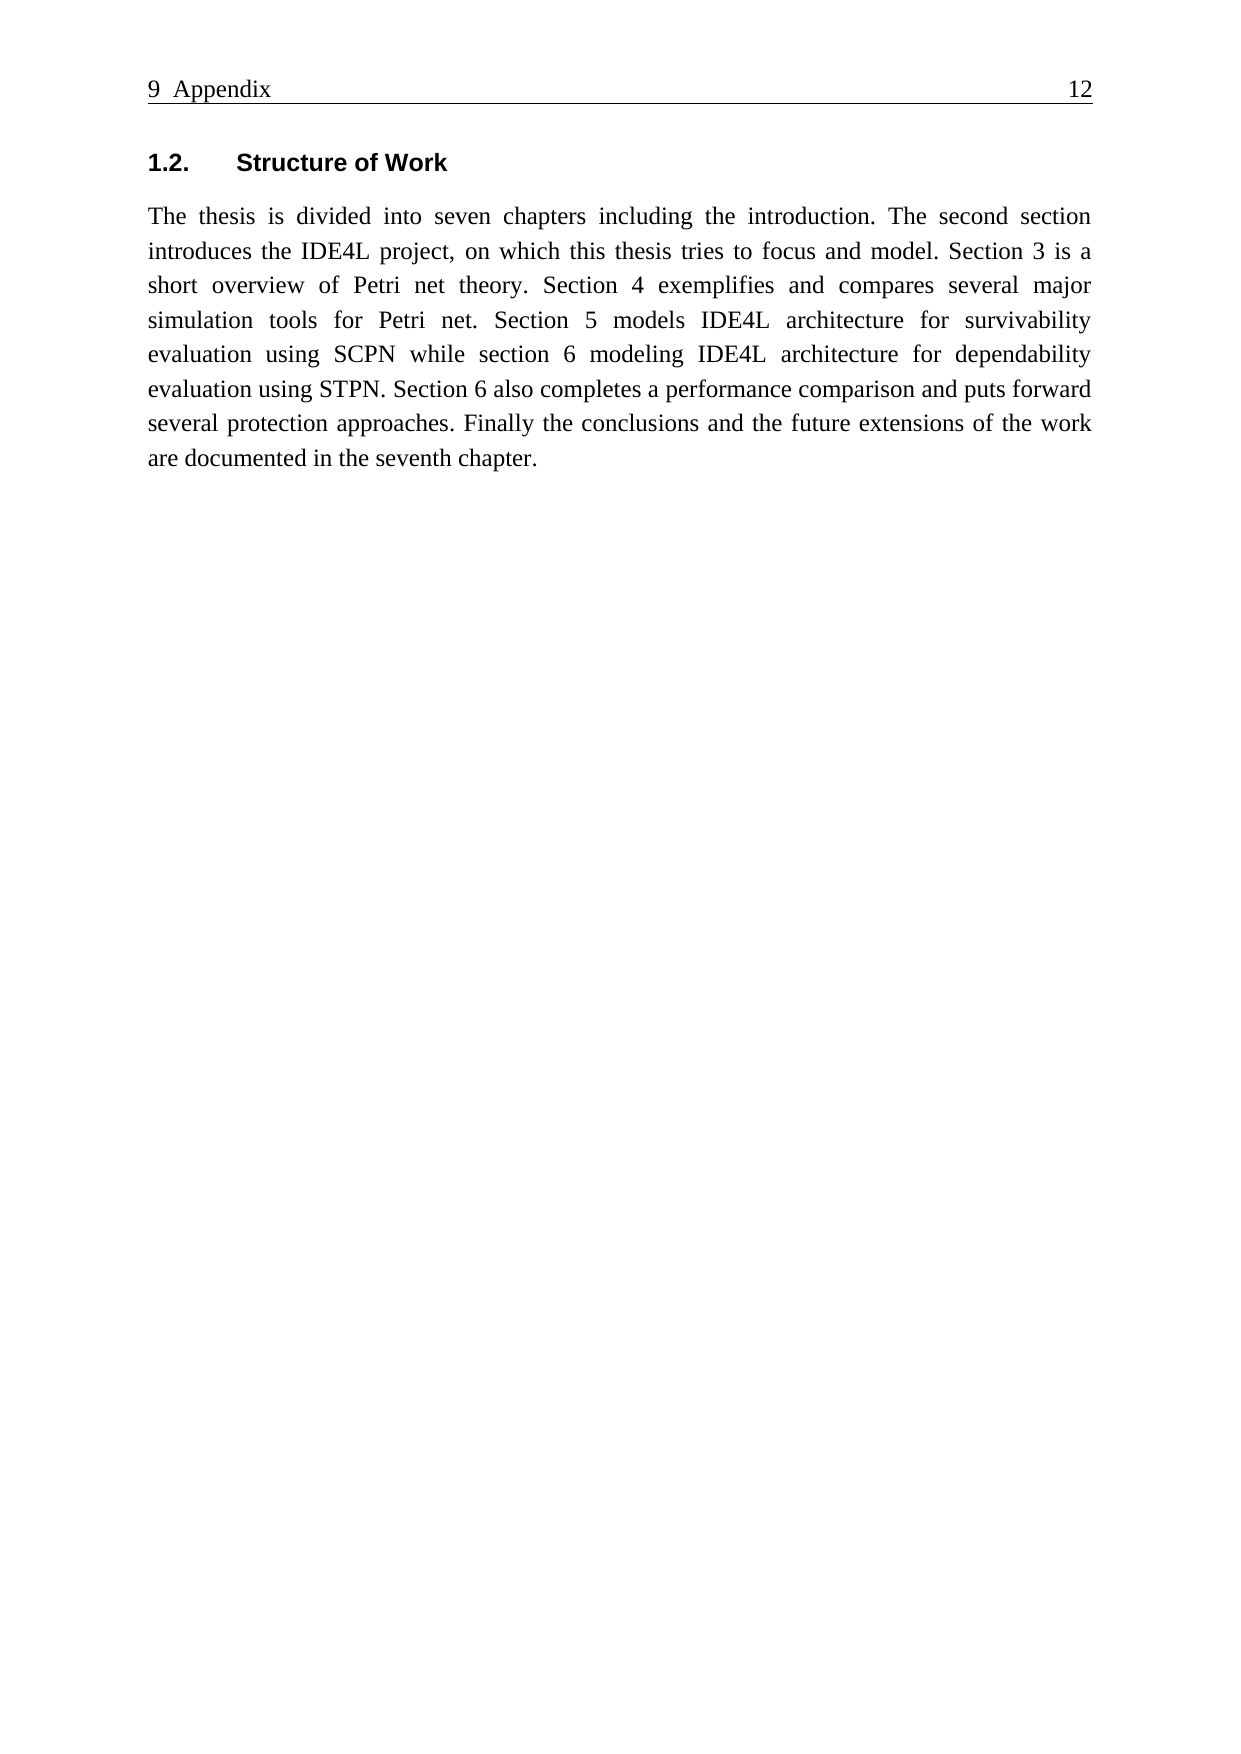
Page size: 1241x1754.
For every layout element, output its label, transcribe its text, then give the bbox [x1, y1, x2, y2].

text The thesis is divided into seven chapters including the introduction. The second section introduces the IDE4L project, on which this thesis tries to focus and model. Section 3 is a short overview of Petri net theory. Section 4 exemplifies and compares several major simulation tools for Petri net. Section 5 models IDE4L architecture for survivability evaluation using SCPN while section 6 modeling IDE4L architecture for dependability evaluation using STPN. Section 6 also completes a performance comparison and puts forward several protection approaches. Finally the conclusions and the future extensions of the work are documented in the seventh chapter. [148, 201, 1093, 471]
title Structure of Work [148, 148, 1093, 176]
